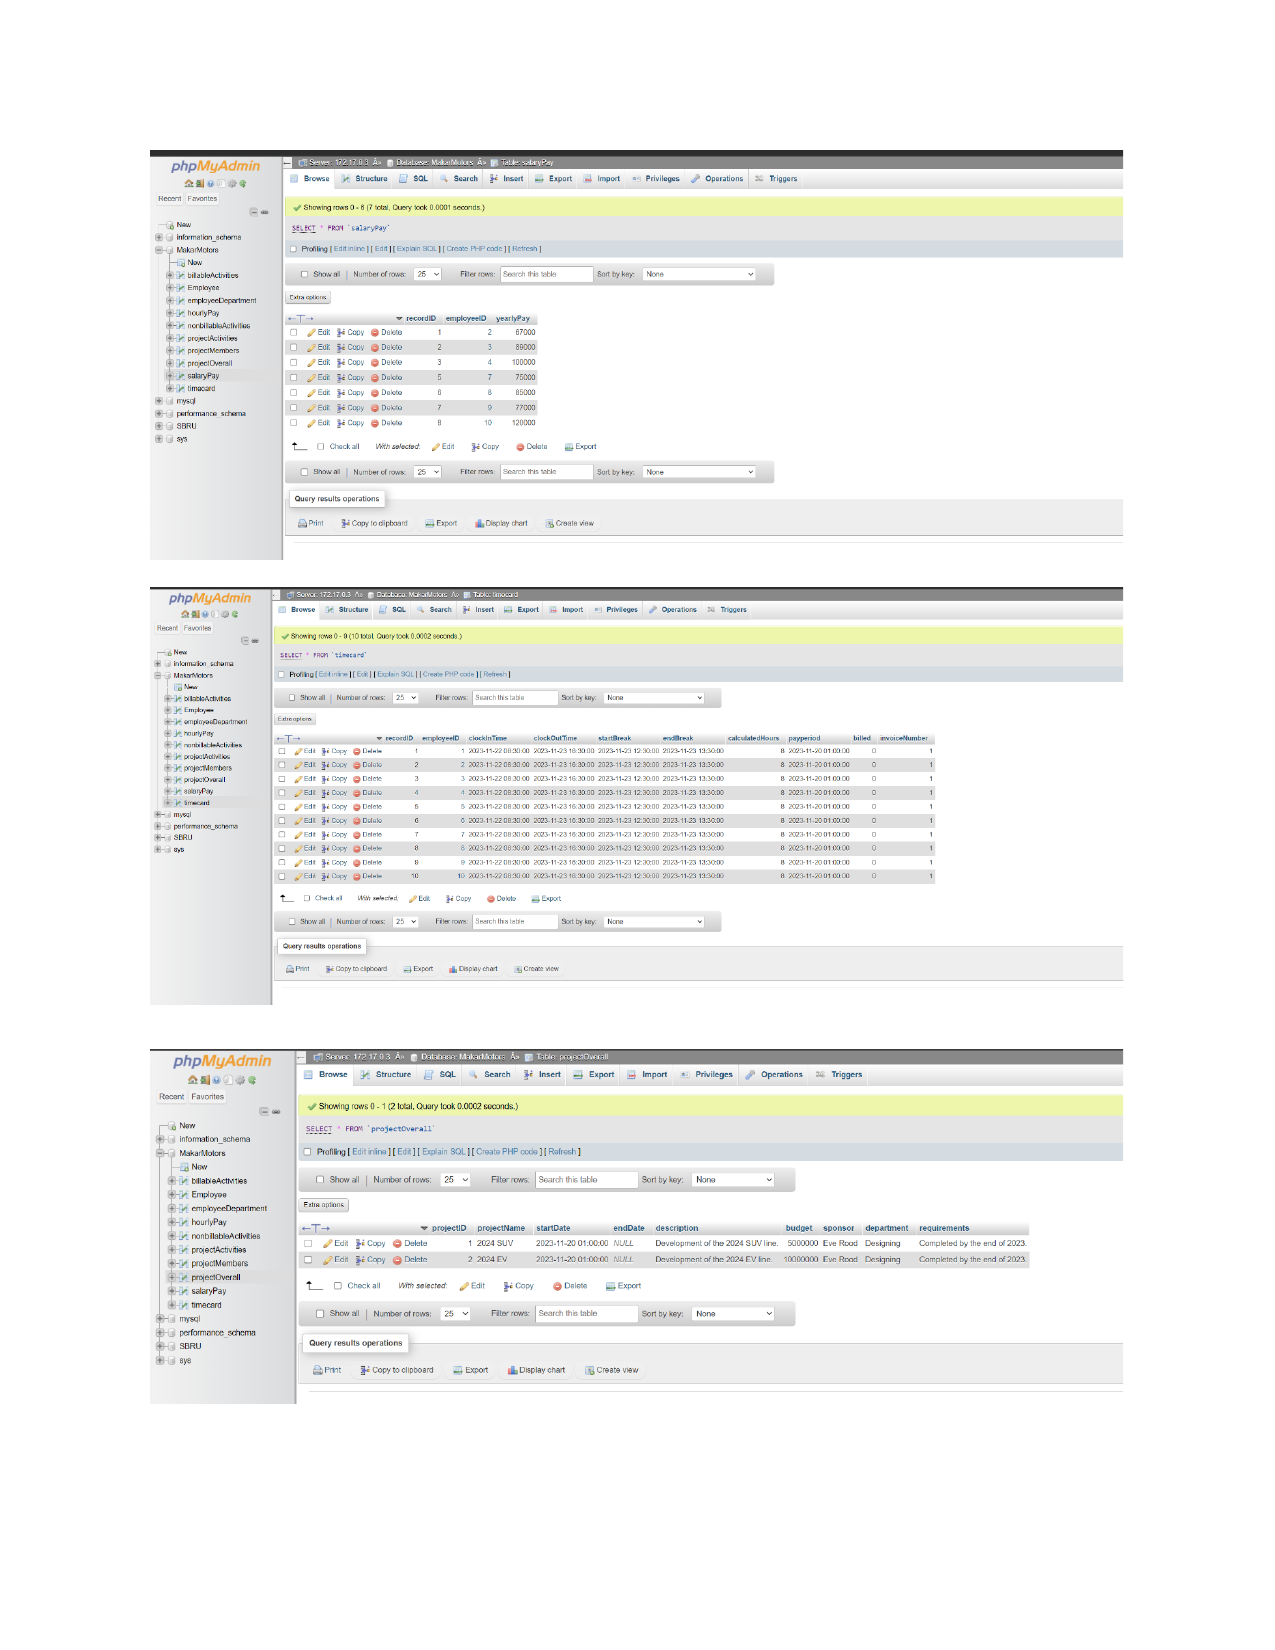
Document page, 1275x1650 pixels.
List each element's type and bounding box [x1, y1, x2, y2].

picture [150, 150, 1124, 560]
picture [150, 1049, 1124, 1404]
picture [150, 587, 1124, 1005]
